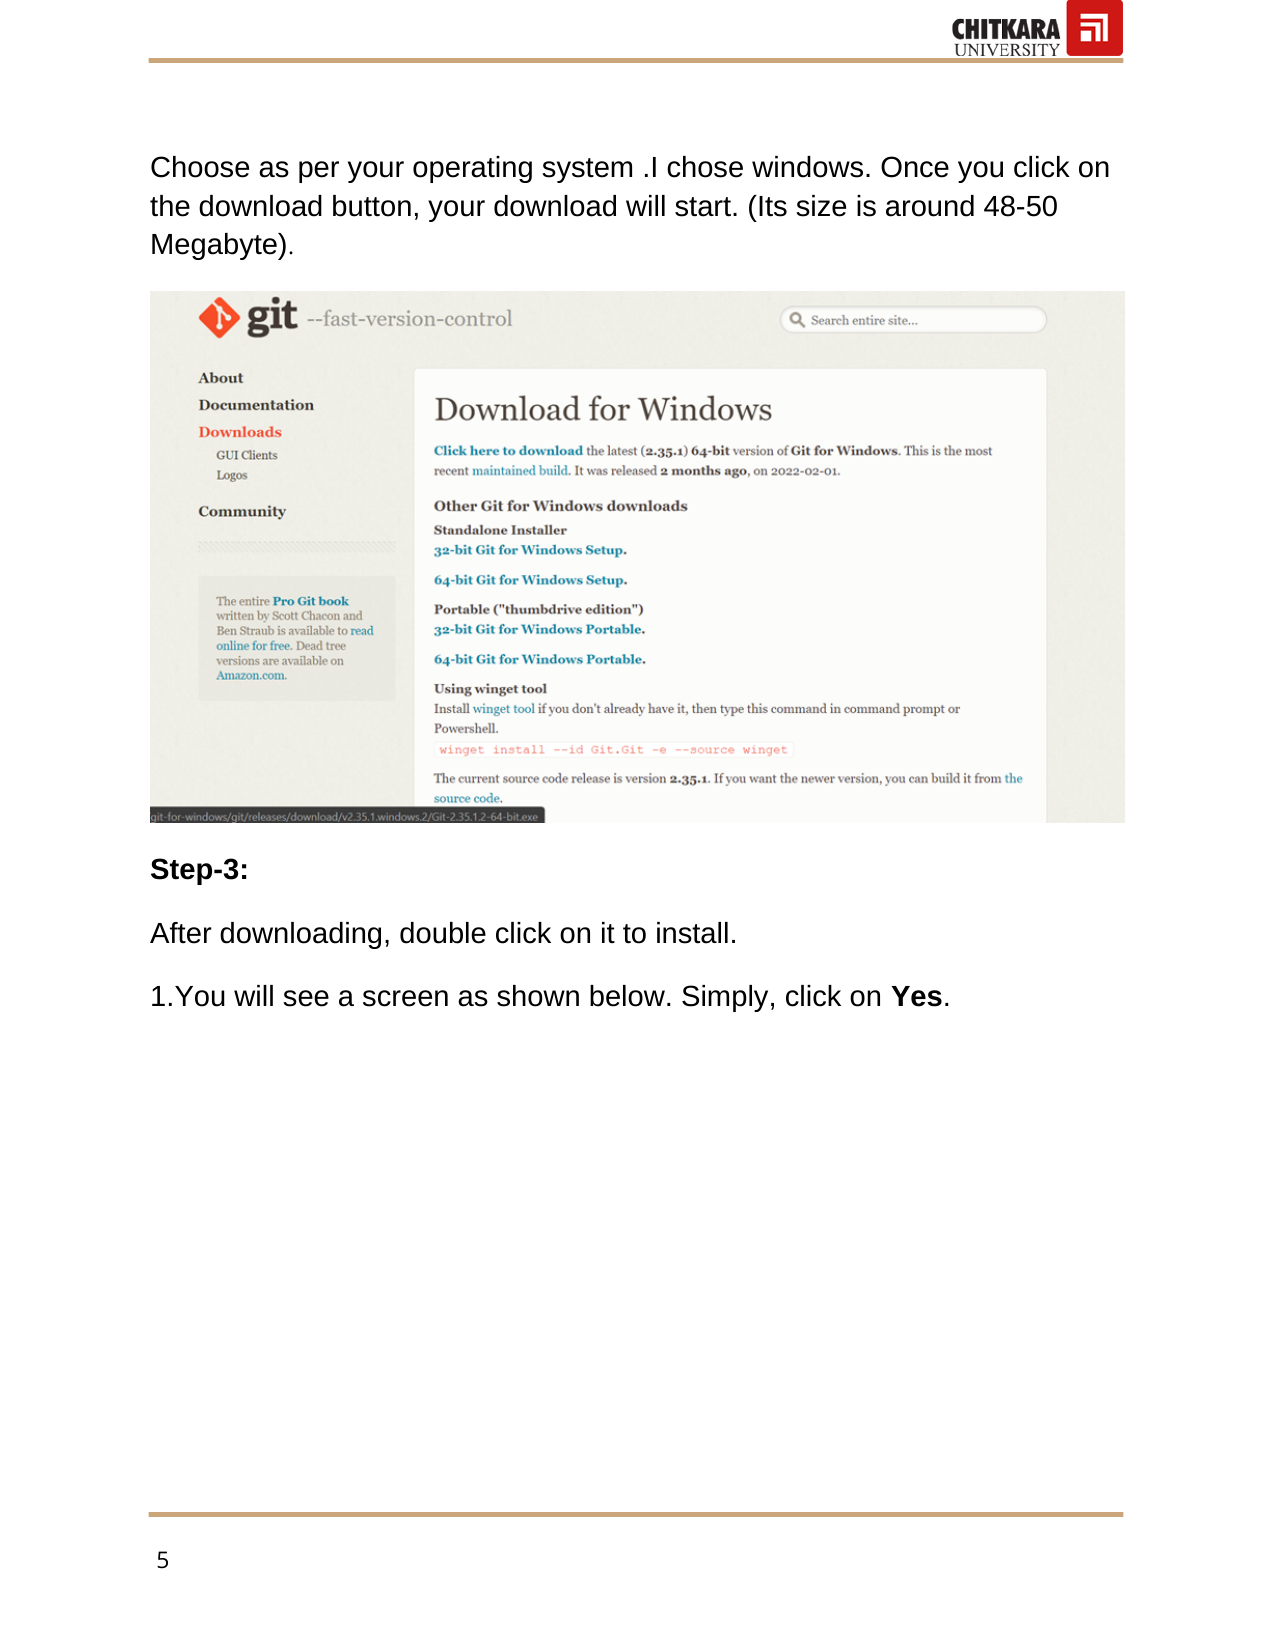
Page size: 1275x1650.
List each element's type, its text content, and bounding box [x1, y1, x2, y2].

text After downloading, double click on it to install. [150, 916, 1125, 949]
picture [150, 291, 1125, 823]
text Choose as per your operating system .I chose windows. Once you click on the download button, your download will start. (Its size is around 48-50 Megabyte). [150, 150, 1125, 261]
picture [148, 0, 1125, 63]
text 1.You will see a screen as shown below. Simply, click on Yes. [150, 979, 1125, 1013]
text Step-3: [150, 852, 1125, 886]
picture [148, 1512, 1124, 1517]
